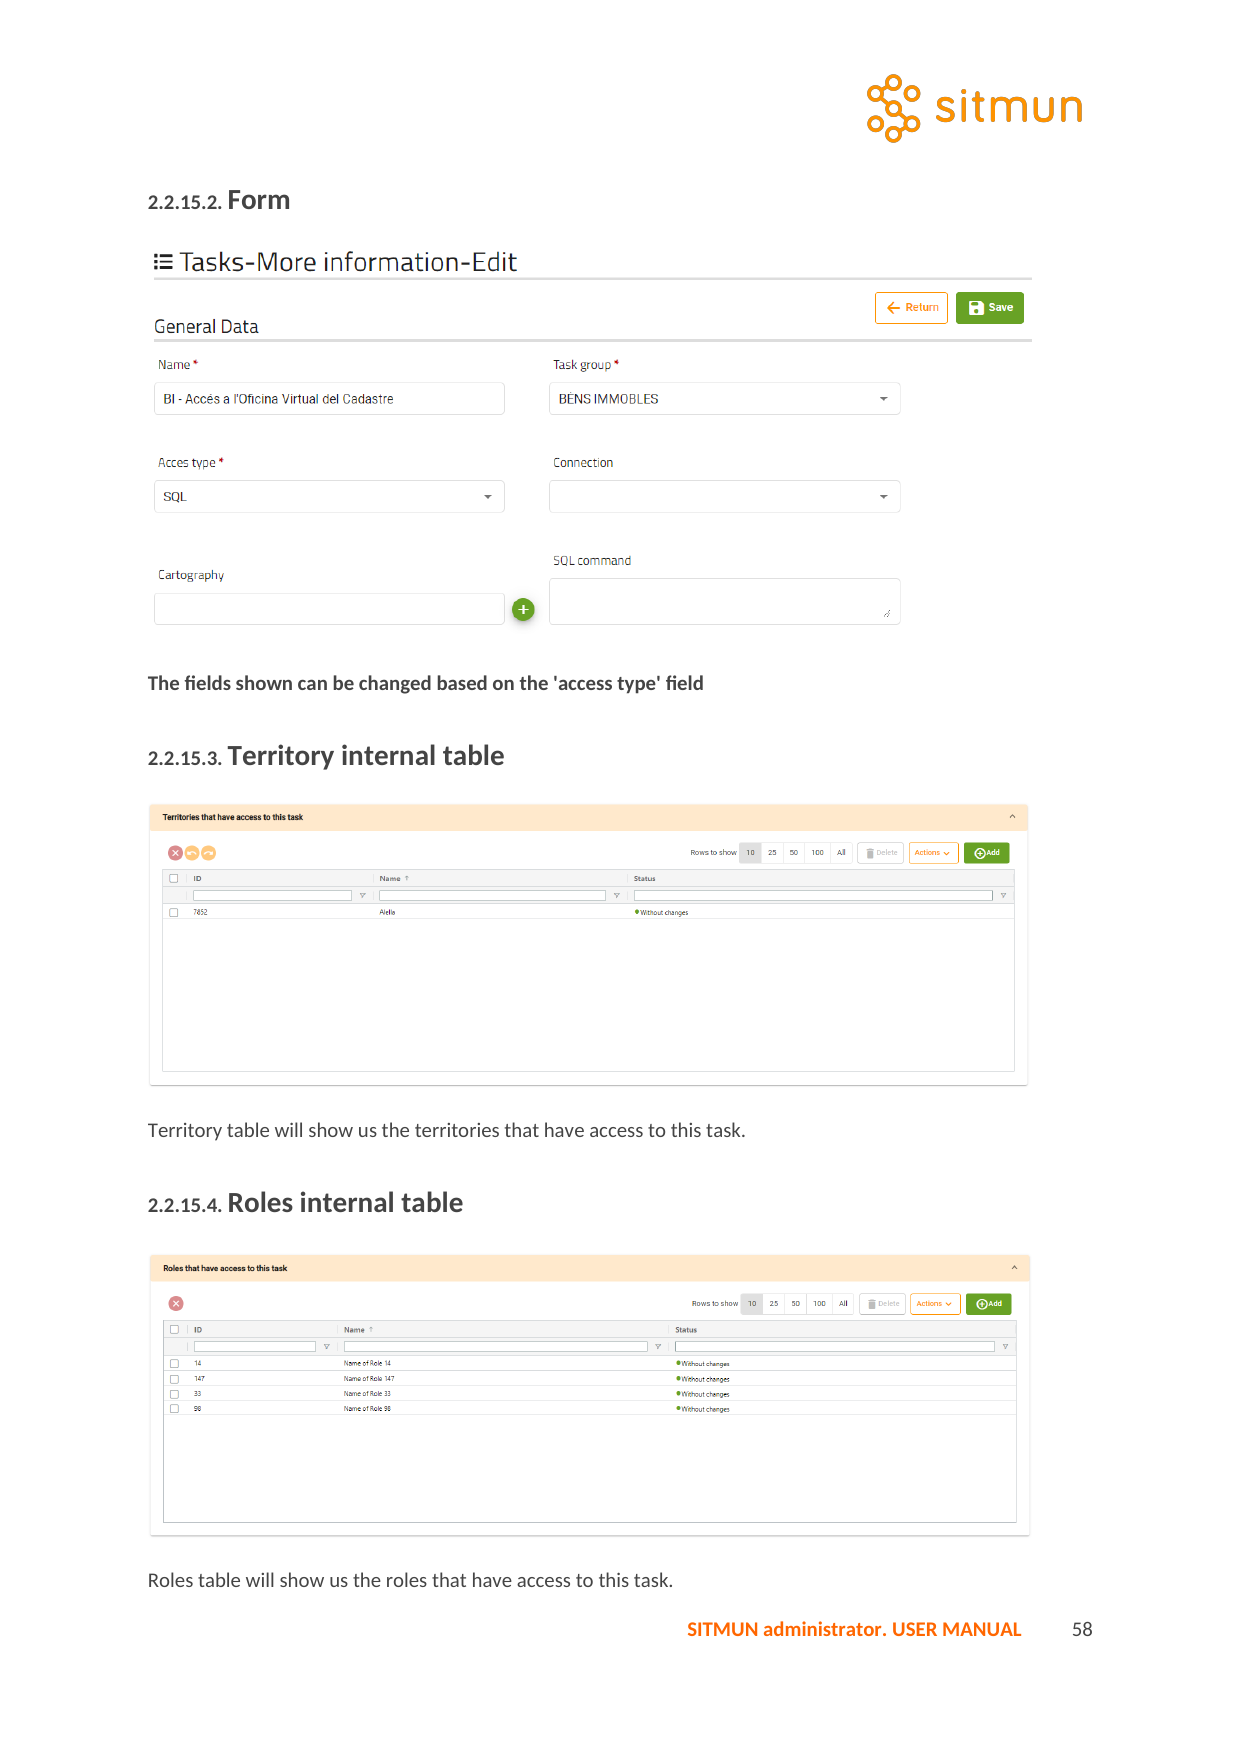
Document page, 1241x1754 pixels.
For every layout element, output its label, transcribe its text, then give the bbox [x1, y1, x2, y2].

list Territory internal table [148, 737, 1093, 773]
text The fields shown can be changed based on the 'access type' field [148, 670, 1093, 696]
text Territory table will show us the territories that have access to this task. [148, 1117, 1093, 1143]
picture [147, 241, 1034, 642]
list Form [148, 181, 1093, 216]
list Roles internal table [148, 1184, 1093, 1220]
text Roles table will show us the roles that have access to this task. [148, 1567, 1093, 1592]
picture [147, 802, 1034, 1089]
picture [854, 59, 1093, 151]
picture [147, 1250, 1034, 1539]
